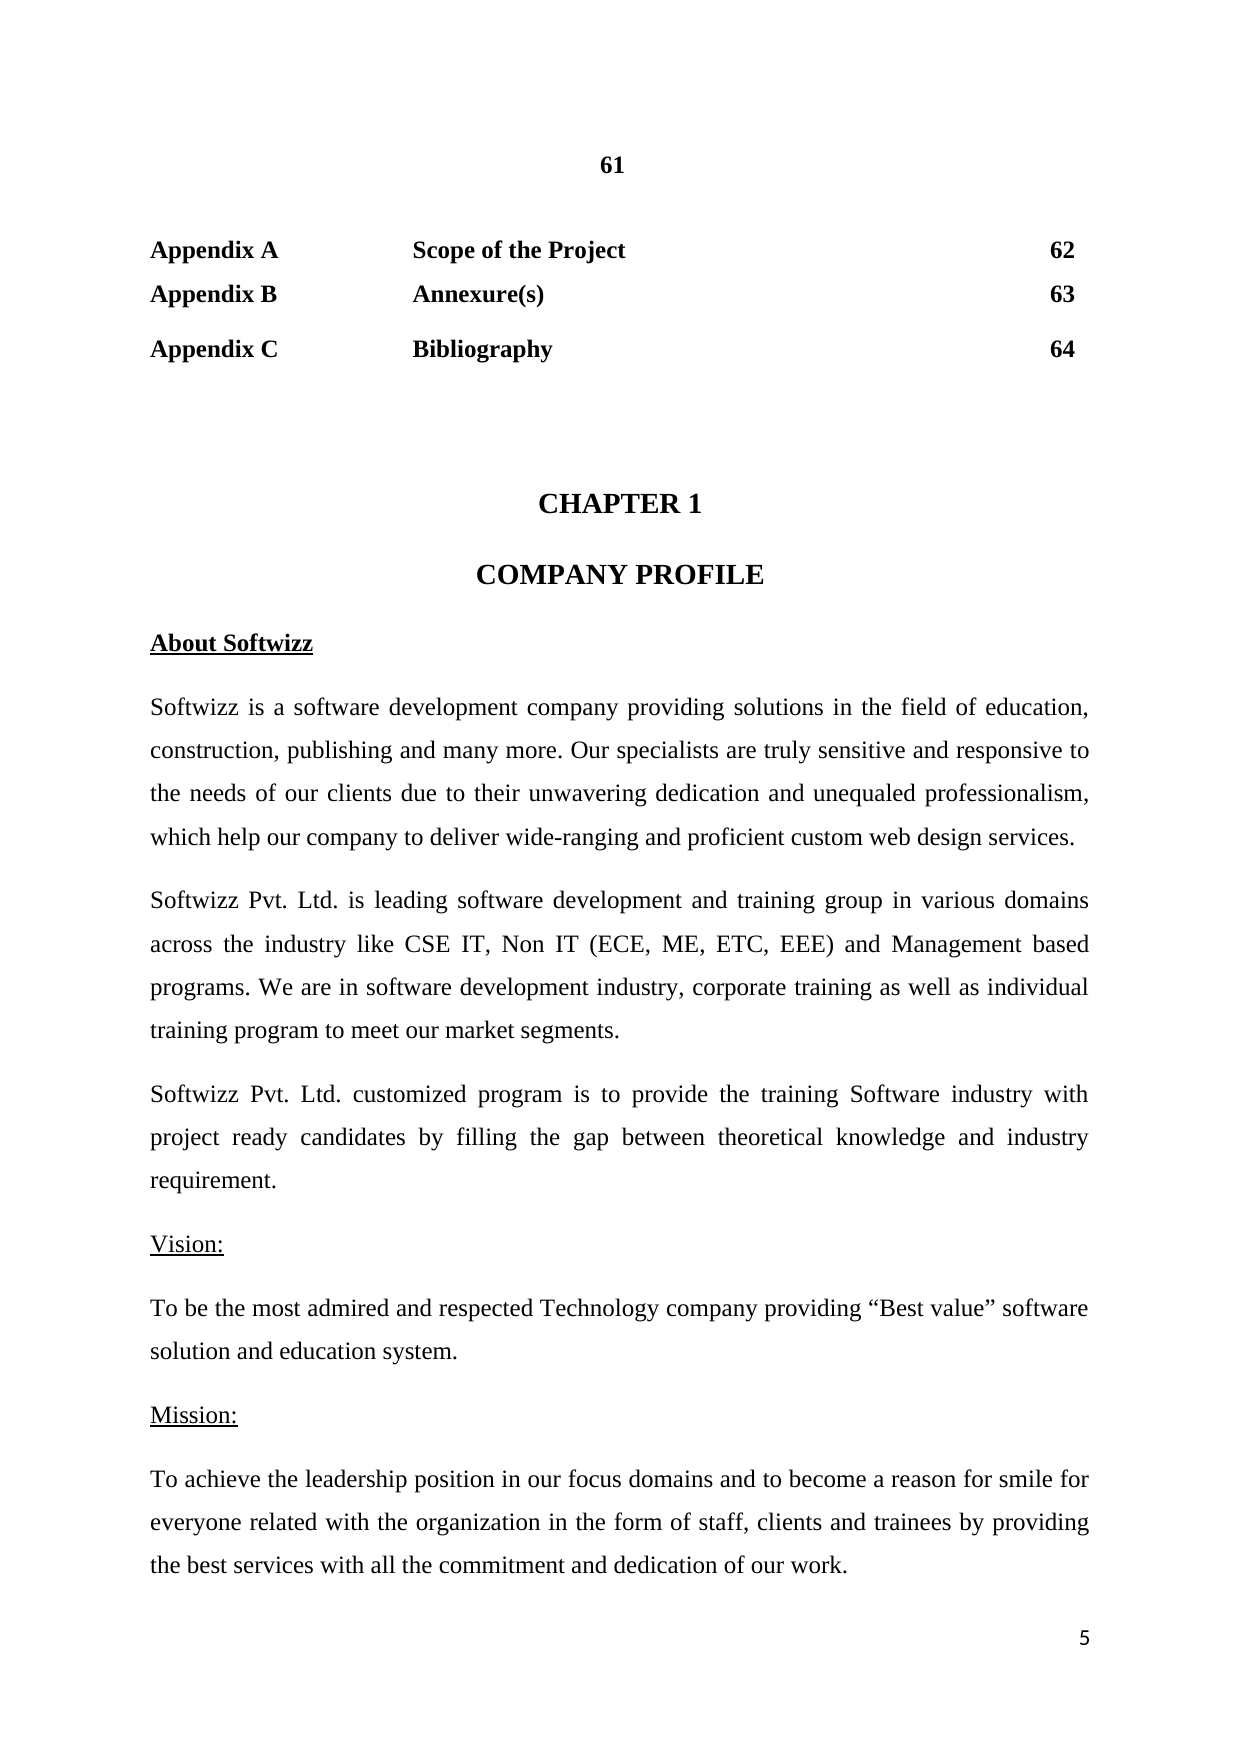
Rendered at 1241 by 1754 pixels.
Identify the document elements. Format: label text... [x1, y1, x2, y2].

text COMPANY PROFILE [150, 557, 1090, 591]
text To be the most admired and respected Technology company providing “Best value” software solution and education system. [150, 1293, 1090, 1365]
text CHAPTER 1 [150, 486, 1090, 519]
text Vision: [150, 1229, 1090, 1258]
text About Softwizz [150, 628, 1090, 657]
text Appendix C Bibliography 64 [150, 334, 1090, 406]
text Softwizz Pvt. Ltd. customized program is to provide the training Software industry with project ready candidates by filling the gap between theoretical knowledge and industry requirement. [150, 1079, 1090, 1194]
text To achieve the leadership position in our focus domains and to become a reason for smile for everyone related with the organization in the form of staff, clients and trainees by providing the best services with all the commitment and dedication of our work. [150, 1464, 1090, 1579]
text Softwizz is a software development company providing solutions in the field of education, construction, publishing and many more. Our specialists are truly sensitive and responsive to the needs of our clients due to their unwavering dedication and unequaled professionalism, which help our company to deliver wide-ranging and proficient custom web design services. [150, 692, 1090, 850]
text Mission: [150, 1400, 1090, 1429]
text Softwizz Pvt. Ltd. is leading software development and training group in various domains across the industry like CSE IT, Non IT (ECE, ME, ETC, EEE) and Management based programs. We are in software development industry, corporate training as well as individual training program to meet our market segments. [150, 886, 1090, 1044]
text Appendix B Annexure(s) 63 [150, 279, 1090, 307]
text Appendix A Scope of the Project 62 [150, 236, 1090, 264]
list Conclusion 61 [187, 150, 1090, 179]
